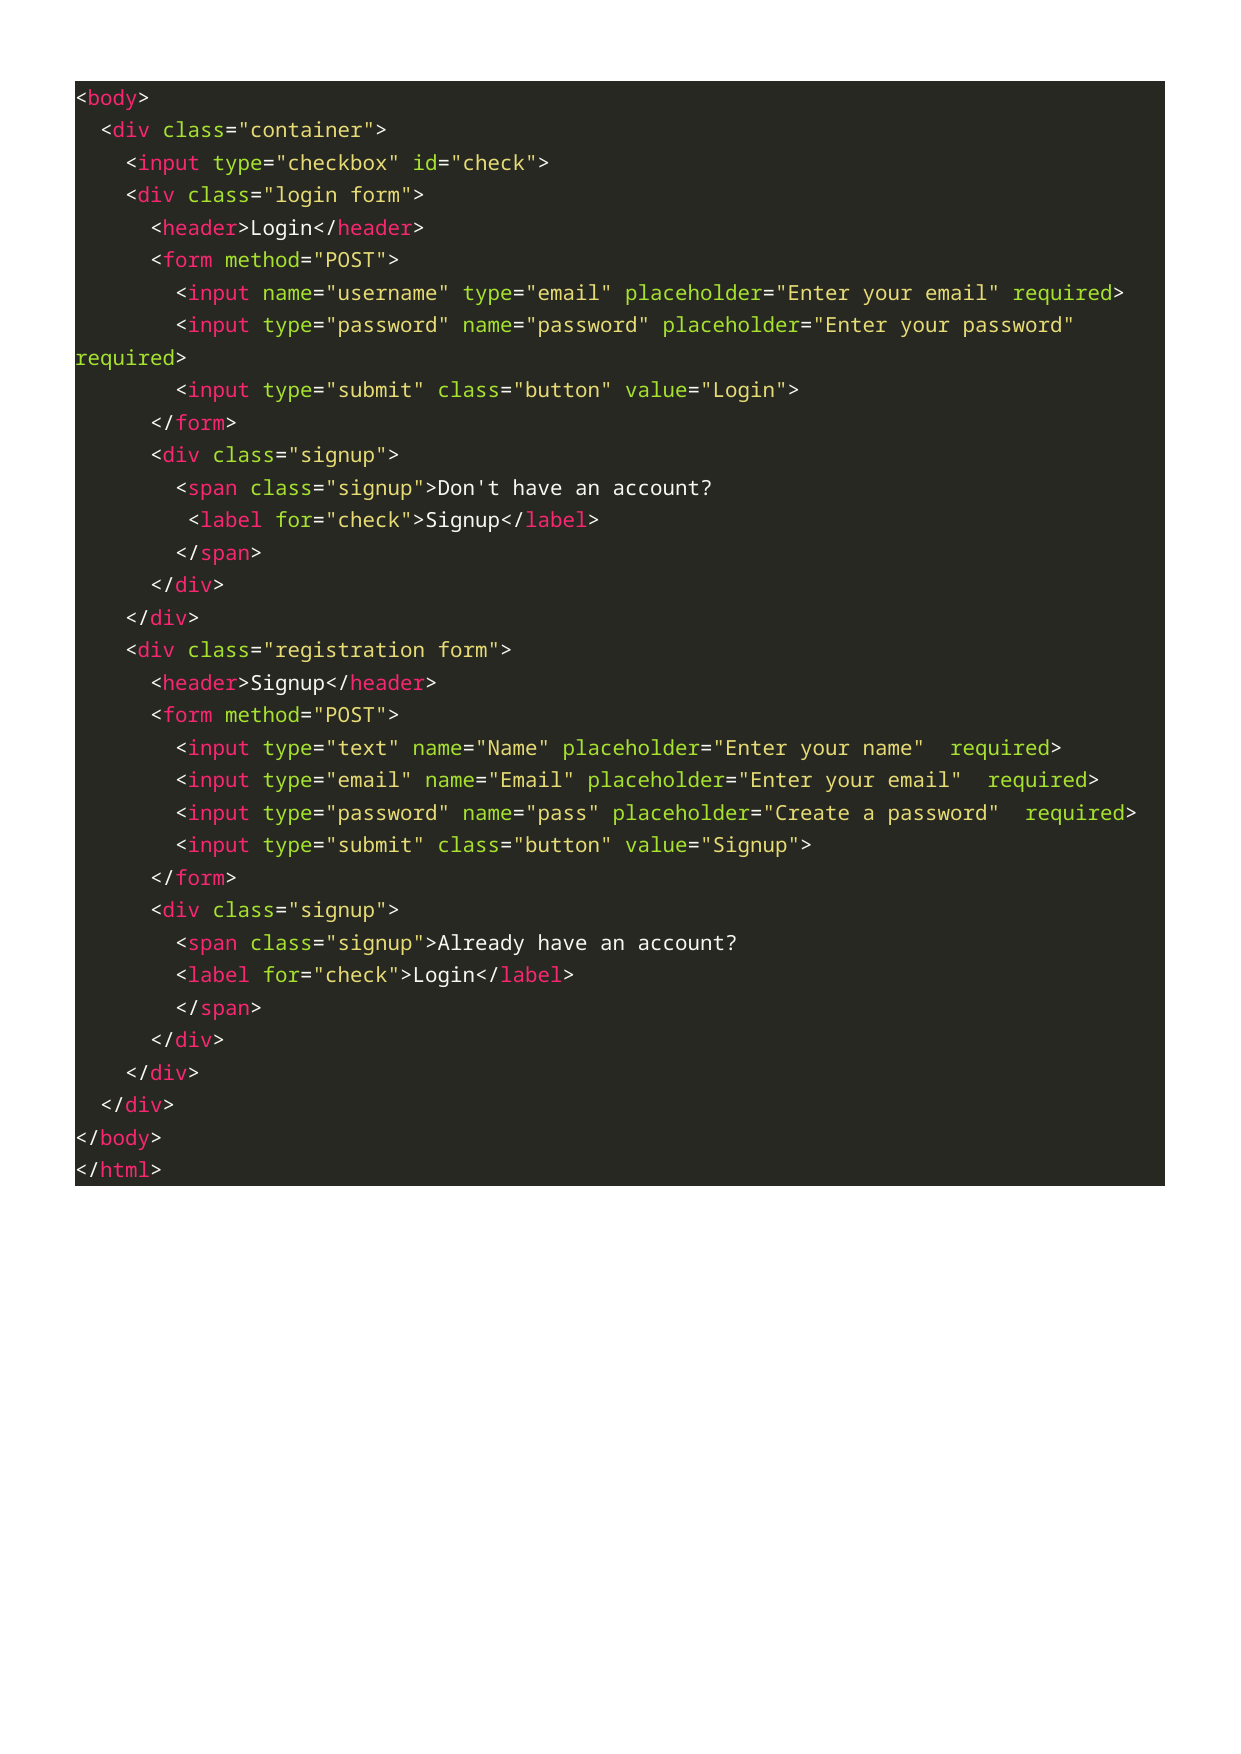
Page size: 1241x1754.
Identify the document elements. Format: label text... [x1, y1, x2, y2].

text <form method="POST"> [75, 698, 1165, 731]
text </span> [75, 536, 1165, 568]
text </body> [75, 1121, 1165, 1153]
text <div class="login form"> [75, 178, 1165, 211]
text </div> [75, 1056, 1165, 1088]
text <div class="registration form"> [75, 633, 1165, 666]
text </span> [75, 991, 1165, 1023]
text <input type="text" name="Name" placeholder="Enter your name" required> [75, 731, 1165, 763]
text <header>Signup</header> [75, 666, 1165, 698]
text </form> [75, 406, 1165, 438]
text <label for="check">Signup</label> [75, 503, 1165, 536]
text <input type="checkbox" id="check"> [75, 146, 1165, 178]
text <input type="password" name="pass" placeholder="Create a password" required> [75, 796, 1165, 828]
text <div class="signup"> [75, 893, 1165, 926]
text </div> [75, 601, 1165, 633]
text <input type="submit" class="button" value="Signup"> [75, 828, 1165, 861]
text <input type="submit" class="button" value="Login"> [75, 373, 1165, 406]
text <input name="username" type="email" placeholder="Enter your email" required> [75, 276, 1165, 308]
text <input type="password" name="password" placeholder="Enter your password" required> [75, 308, 1165, 373]
text <body> [75, 81, 1165, 113]
text </form> [75, 861, 1165, 893]
text <label for="check">Login</label> [75, 958, 1165, 991]
text <form method="POST"> [75, 243, 1165, 276]
text <span class="signup">Don't have an account? [75, 471, 1165, 503]
text </div> [75, 1023, 1165, 1056]
text <span class="signup">Already have an account? [75, 926, 1165, 958]
text </div> [75, 1088, 1165, 1121]
text </div> [75, 568, 1165, 601]
text <div class="signup"> [75, 438, 1165, 471]
text <input type="email" name="Email" placeholder="Enter your email" required> [75, 763, 1165, 796]
text <div class="container"> [75, 113, 1165, 146]
text <header>Login</header> [75, 211, 1165, 243]
text </html> [75, 1153, 1165, 1186]
